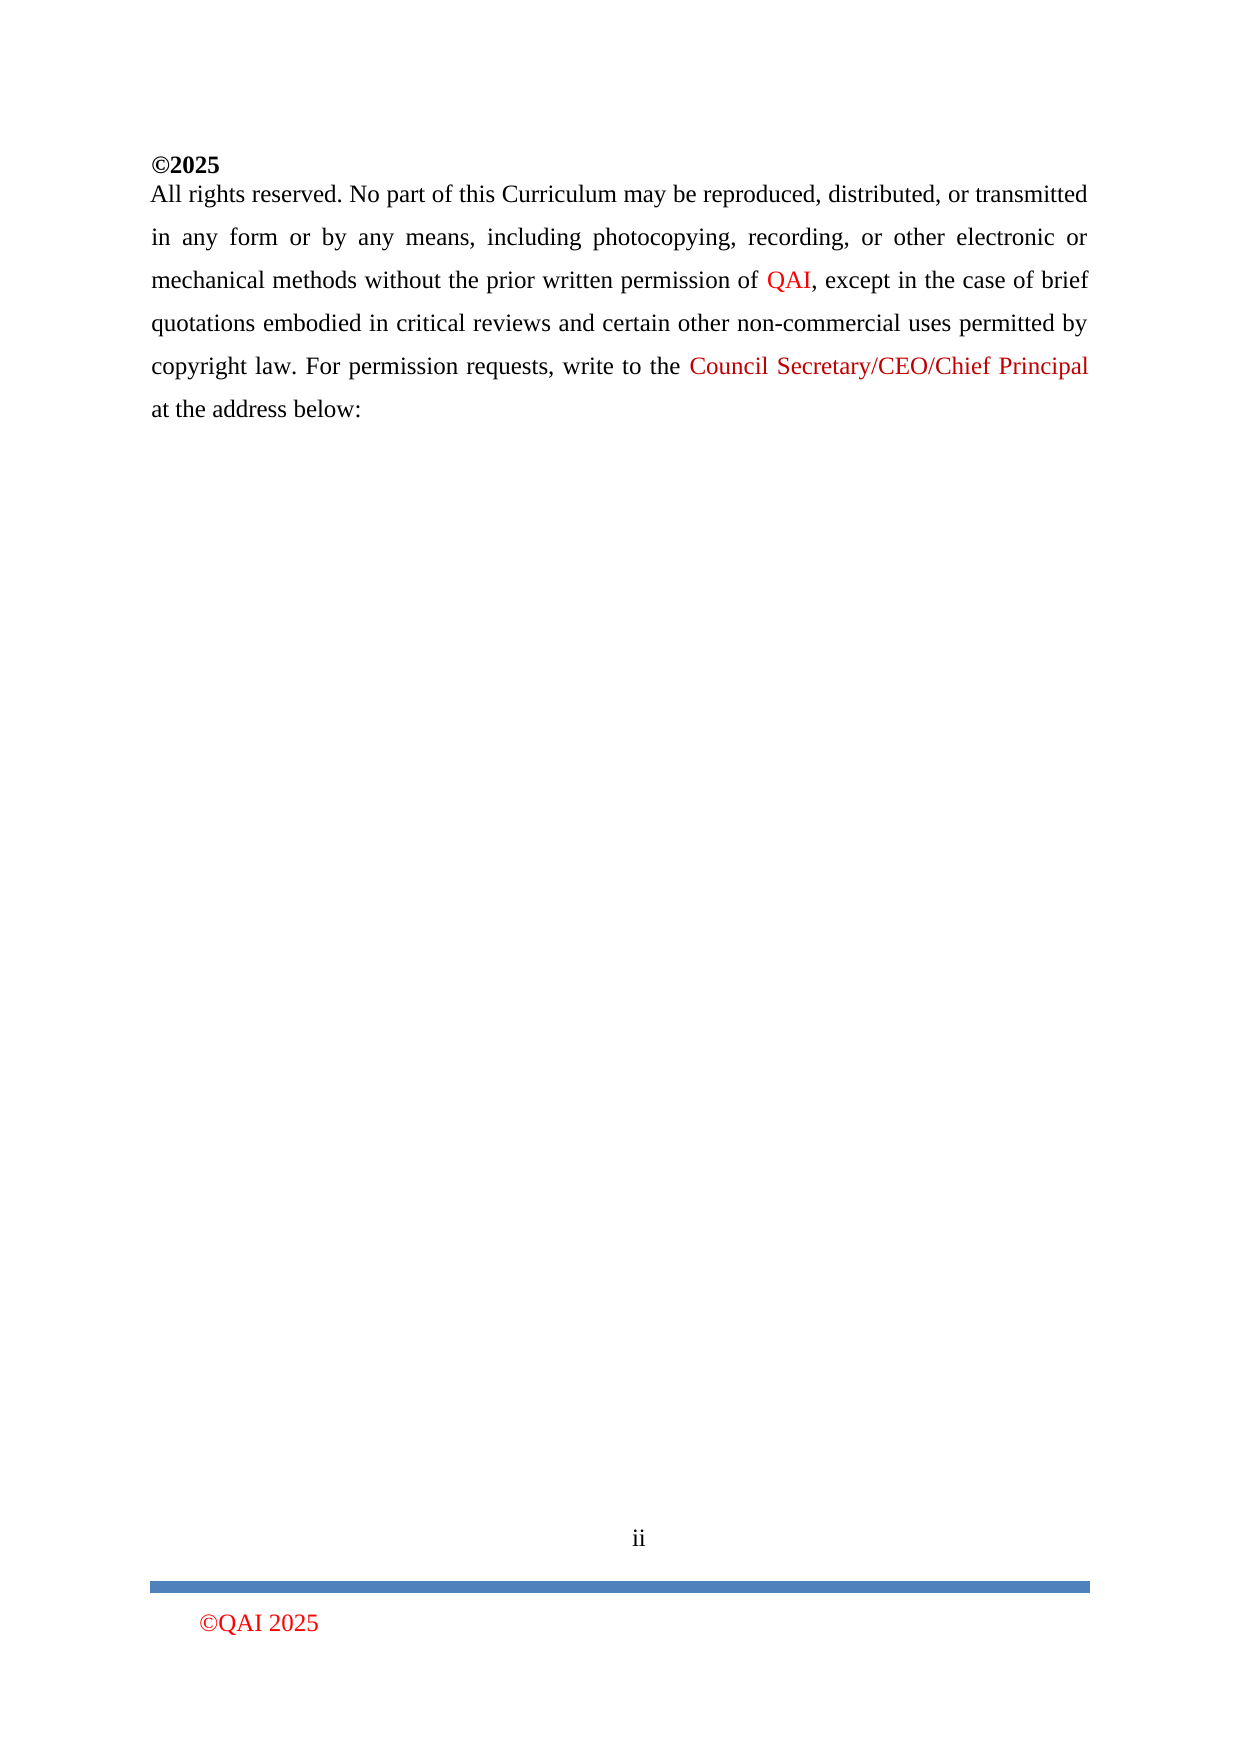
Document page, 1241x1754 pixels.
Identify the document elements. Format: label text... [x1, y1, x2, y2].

text All rights reserved. No part of this Curriculum may be reproduced, distributed, or transmitted in any form or by any means, including photocopying, recording, or other electronic or mechanical methods without the prior written permission of QAI, except in the case of brief quotations embodied in critical reviews and certain other non-commercial uses permitted by copyright law. For permission requests, write to the Council Secretary/CEO/Chief Principal at the address below: [150, 179, 1089, 423]
text ©2025 [151, 150, 1089, 179]
